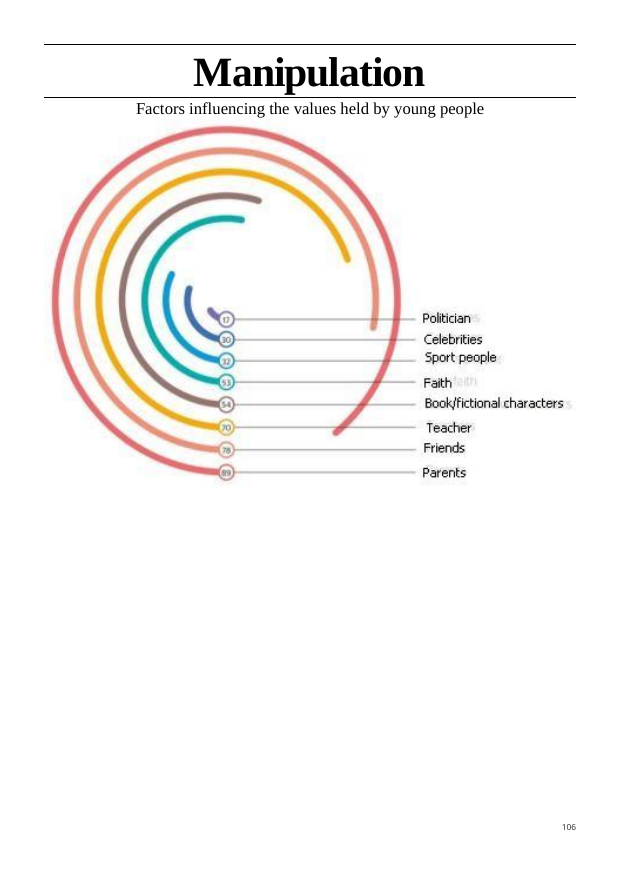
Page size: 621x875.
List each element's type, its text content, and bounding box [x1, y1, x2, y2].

subtitle Manipulation [44, 45, 576, 97]
text Factors influencing the values held by young people [44, 98, 576, 118]
picture [44, 119, 576, 488]
